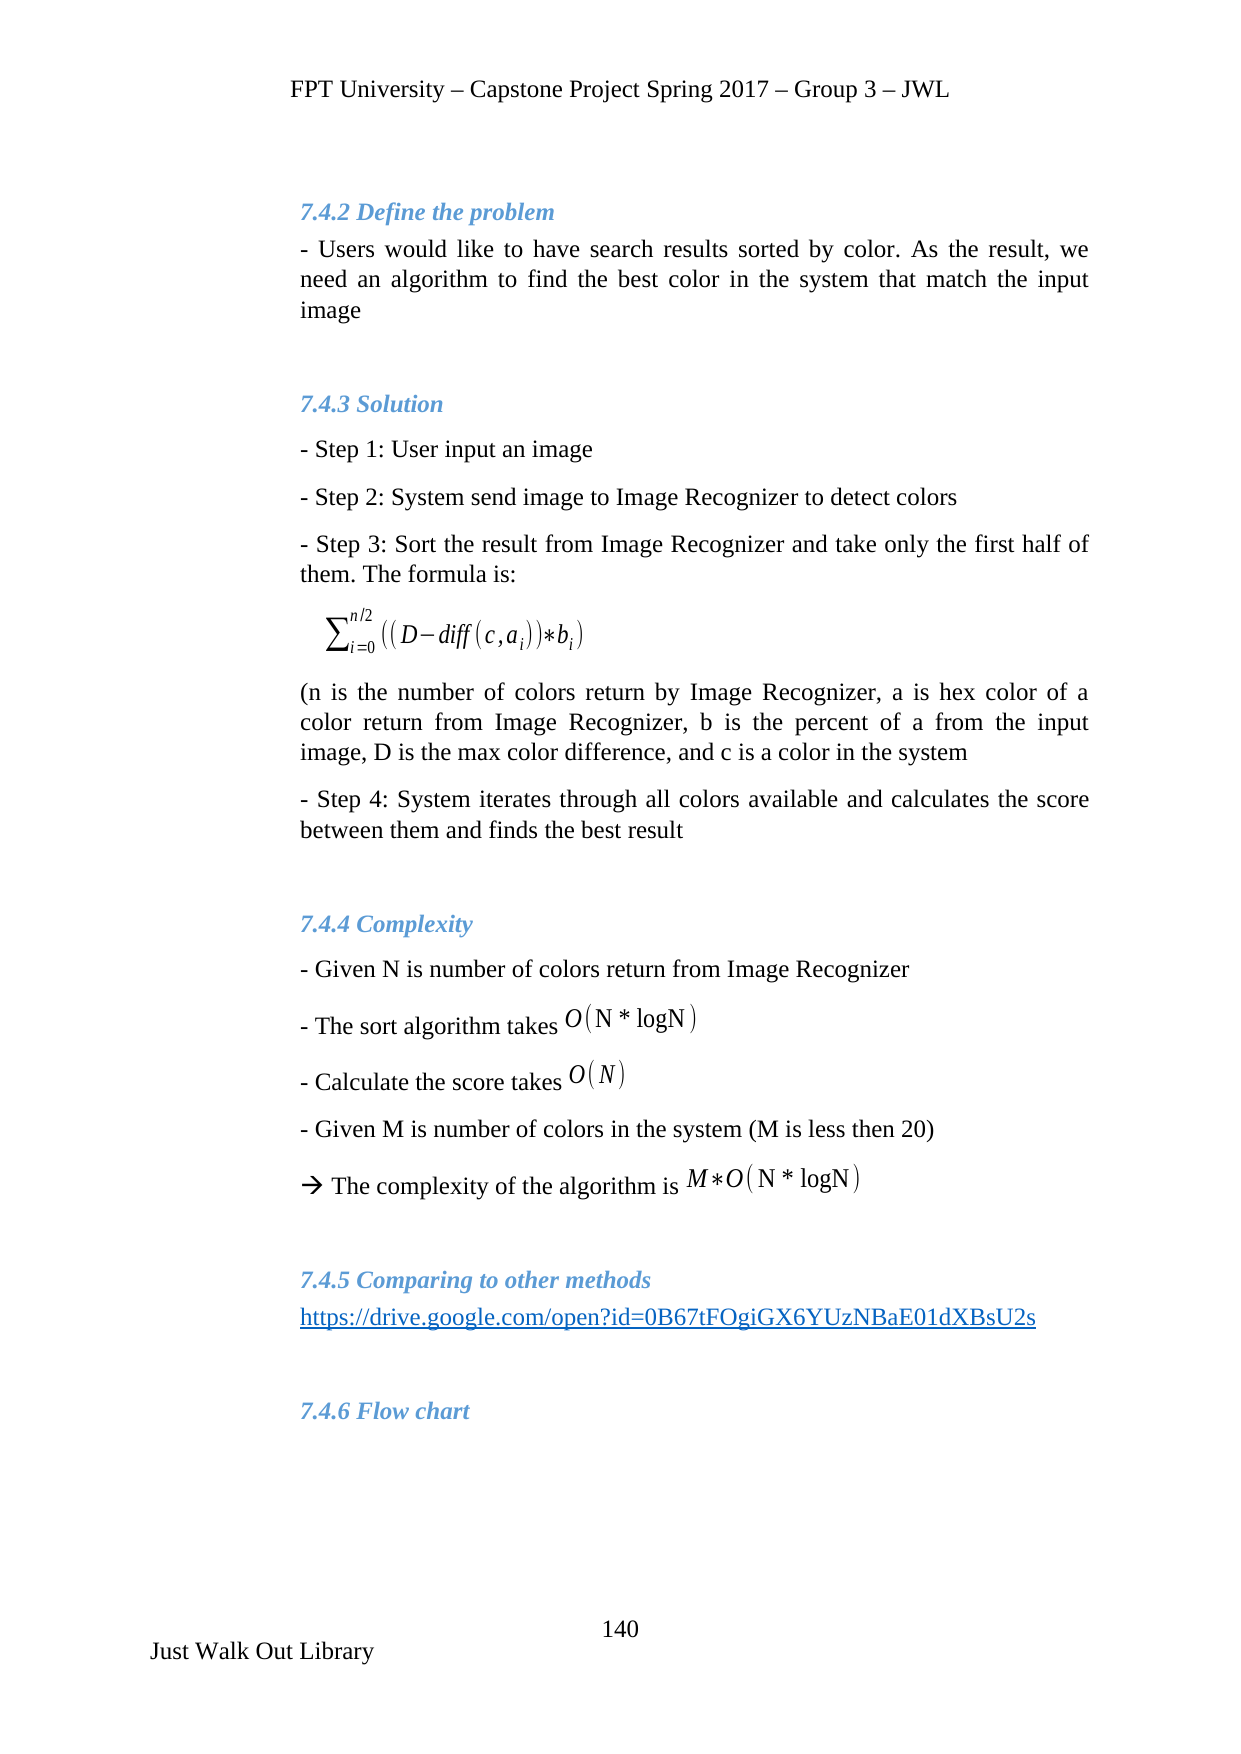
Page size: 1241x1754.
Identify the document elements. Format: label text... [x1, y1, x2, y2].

text (n is the number of colors return by Image Recognizer, a is hex color of a color return from Image Recognizer, b is the percent of a from the input image, D is the max color difference, and c is a color in the system [300, 677, 1090, 766]
text - Users would like to have search results sorted by color. As the result, we need an algorithm to find the best color in the system that match the input image [300, 234, 1090, 324]
text - Step 2: System send image to Image Recognizer to detect colors [300, 482, 1090, 510]
text - Step 3: Sort the result from Image Recognizer and take only the first half of them. The formula is: [300, 529, 1090, 588]
text - Step 4: System iterates through all colors available and calculates the score between them and finds the best result [300, 784, 1090, 844]
subtitle Complexity [300, 909, 1090, 938]
text The complexity of the algorithm is [300, 1162, 1090, 1200]
subtitle Define the problem [300, 197, 1090, 226]
subtitle Solution [300, 389, 1090, 418]
text - Calculate the score takes [300, 1058, 1090, 1096]
subtitle Comparing to other methods [300, 1265, 1090, 1294]
text - The sort algorithm takes [300, 1002, 1090, 1040]
text - Given M is number of colors in the system (M is less then 20) [300, 1114, 1090, 1143]
subtitle Flow chart [300, 1396, 1090, 1425]
text https://drive.google.com/open?id=0B67tFOgiGX6YUzNBaE01dXBsU2s [300, 1302, 1090, 1331]
text - Step 1: User input an image [300, 434, 1090, 463]
text - Given N is number of colors return from Image Recognizer [300, 954, 1090, 983]
